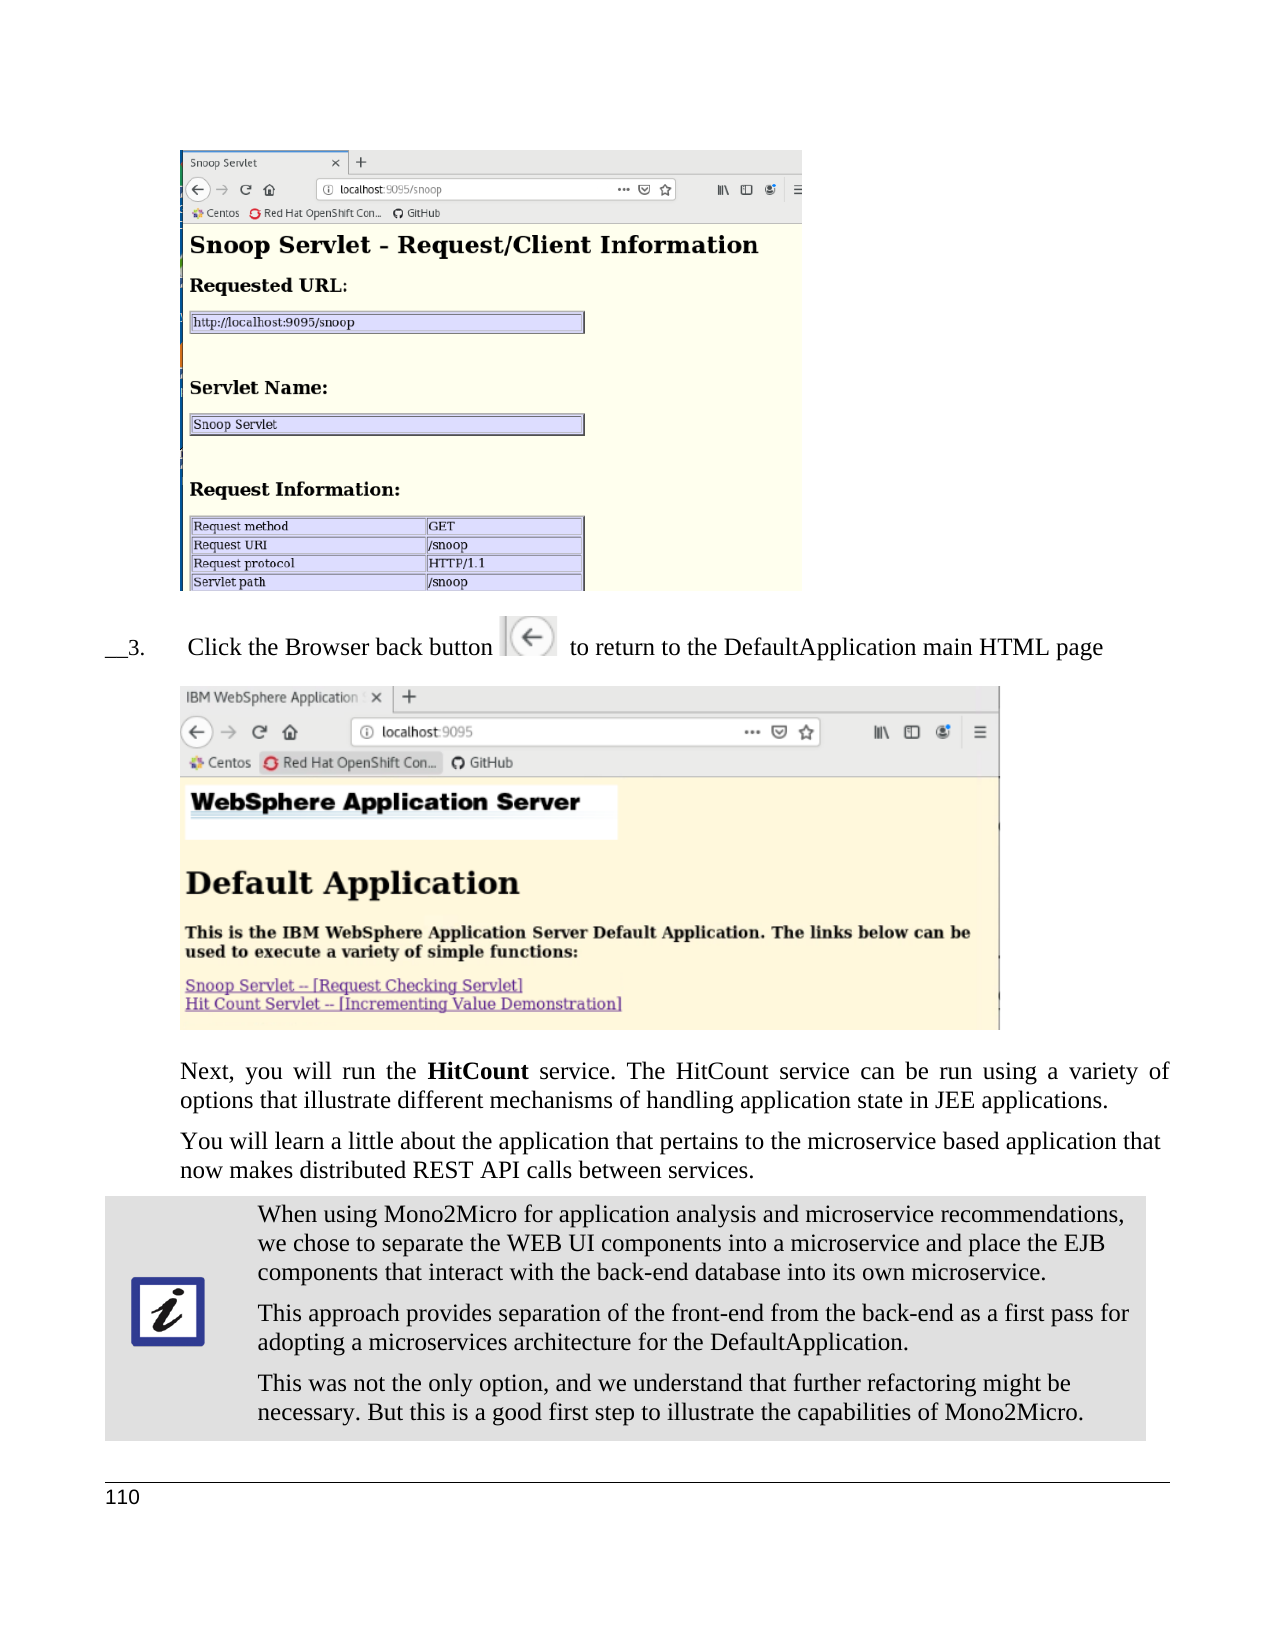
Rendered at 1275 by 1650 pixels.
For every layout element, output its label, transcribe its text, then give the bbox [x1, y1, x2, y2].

table_header When using Mono2Micro for application analysis and microservice recommendations, we chose to separate the WEB UI components into a microservice and place the EJB components that interact with the back-end database into its own microservice. This approach provides separation of the front-end from the back-end as a first pass for adopting a microservices architecture for the DefaultApplication. This was not the only option, and we understand that further refactoring might be necessary. But this is a good first step to illustrate the capabilities of Mono2Micro. [246, 1196, 1146, 1441]
picture [180, 150, 802, 591]
text You will learn a little about the application that pertains to the microservice based application that now makes distributed REST API calls between services. [180, 1126, 1170, 1183]
text Next, you will run the HitCount service. The HitCount service can be run using a variety of options that illustrate different mechanisms of handling application state in JEE applications. [180, 1056, 1170, 1113]
list Click the Browser back button to return to the DefaultApplication main HTML page [105, 617, 1170, 661]
picture [117, 1264, 219, 1360]
picture [180, 686, 1001, 1030]
picture [499, 616, 558, 656]
table_header [105, 1196, 246, 1441]
